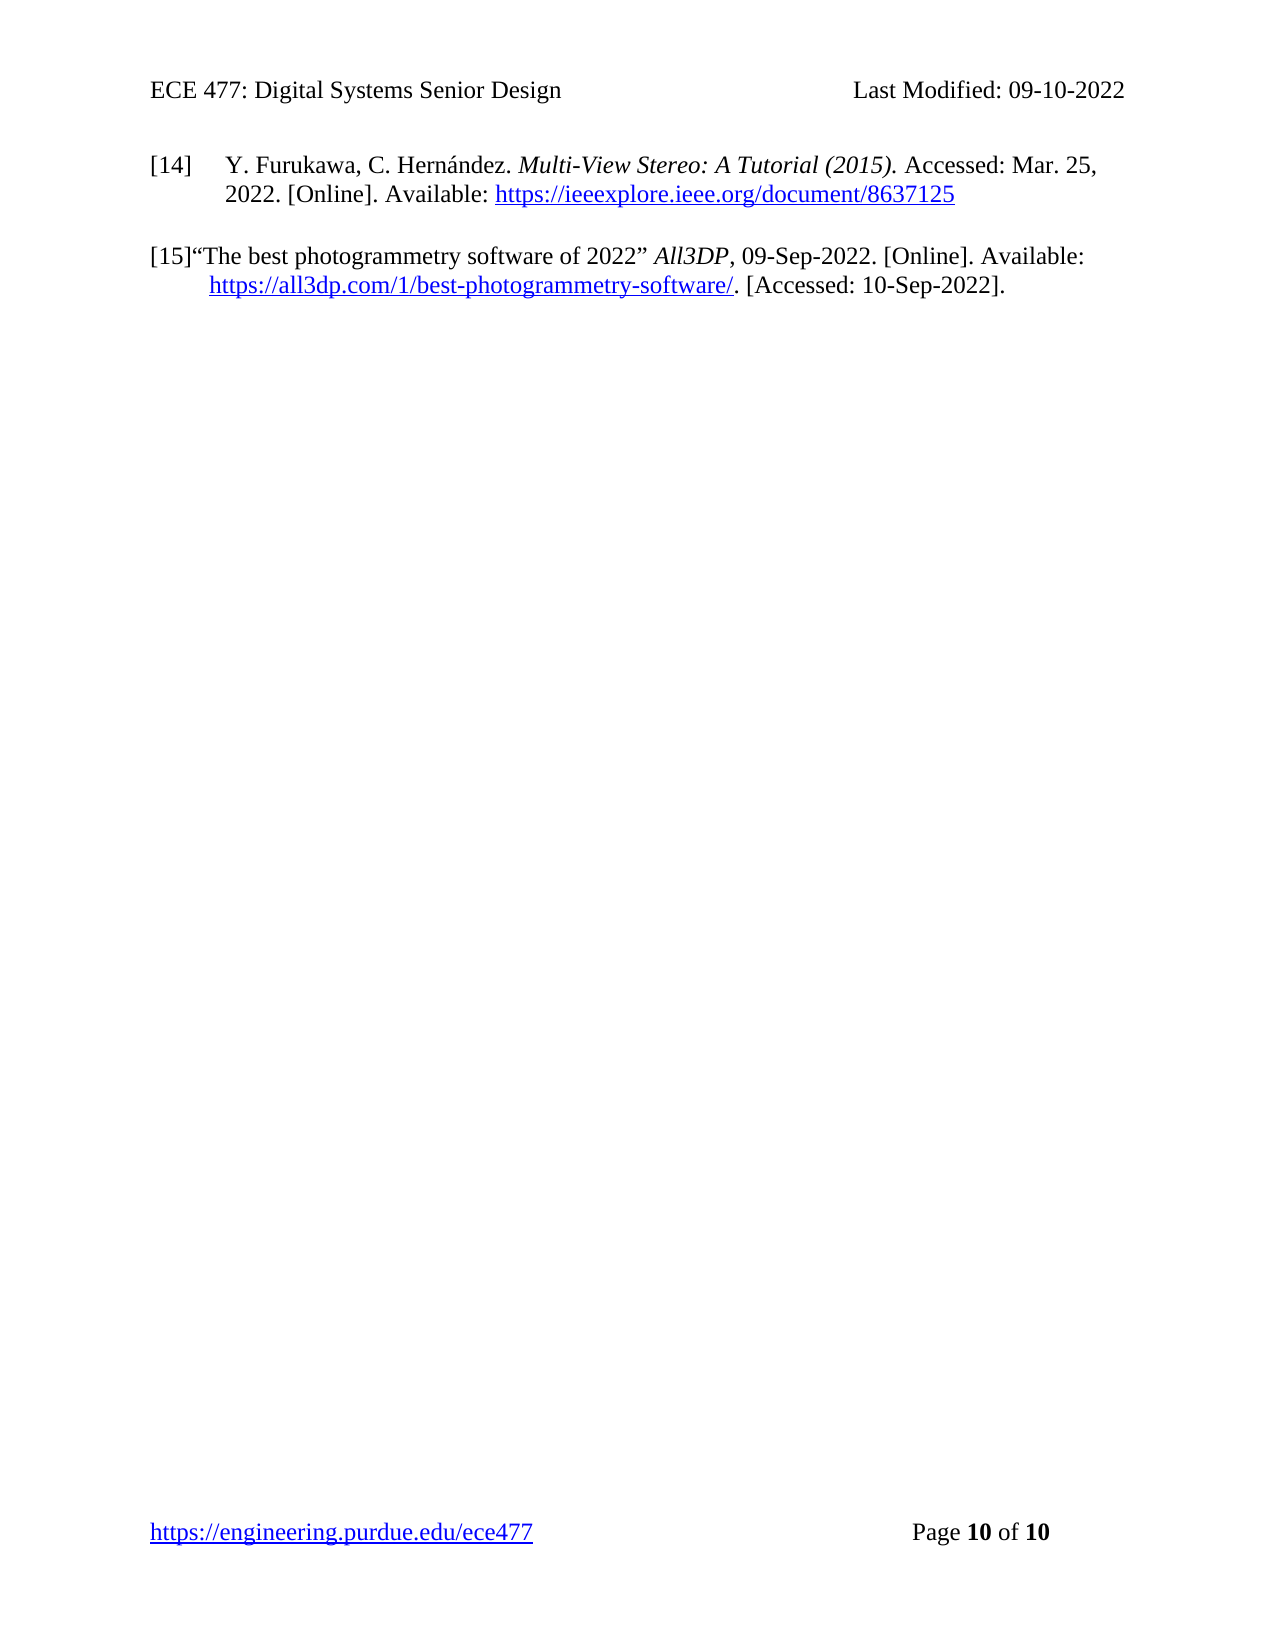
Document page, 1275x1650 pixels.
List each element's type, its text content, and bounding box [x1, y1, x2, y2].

title [14] Y. Furukawa, C. Hernández. Multi-View Stereo: A Tutorial (2015). Accessed: Mar. 25, 2022. [Online]. Available: https://ieeexplore.ieee.org/document/8637125 [150, 150, 1125, 207]
text [15]“The best photogrammetry software of 2022” All3DP, 09-Sep-2022. [Online]. Available: https://all3dp.com/1/best-photogrammetry-software/. [Accessed: 10-Sep-2022]. [150, 241, 1125, 298]
